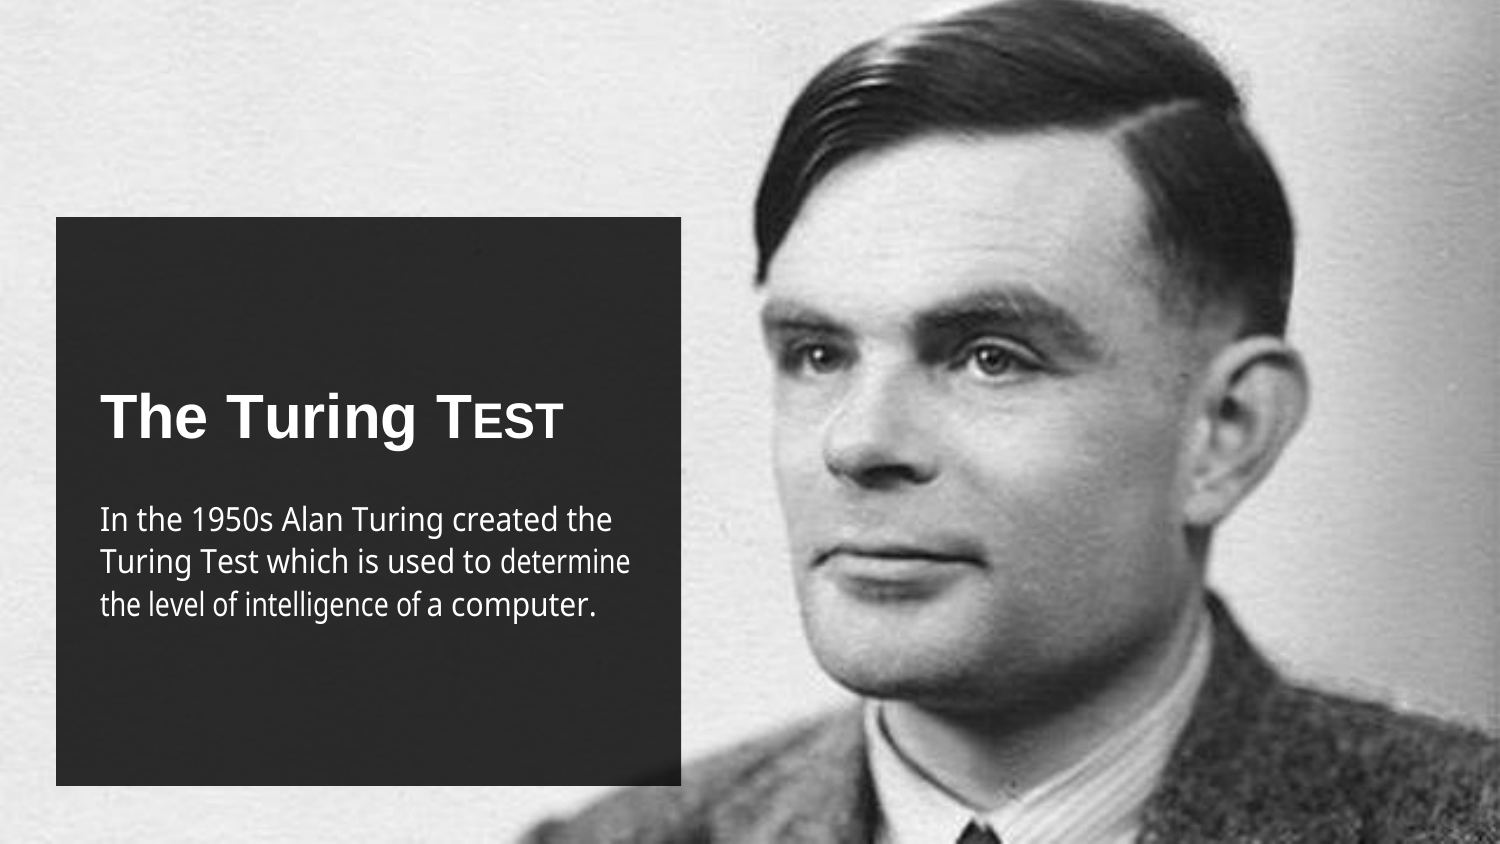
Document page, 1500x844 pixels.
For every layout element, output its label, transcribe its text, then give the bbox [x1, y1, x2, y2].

picture [0, 0, 1500, 844]
subtitle The Turing Test [100, 380, 1452, 452]
text In the 1950s Alan Turing created the Turing Test which is used to determine the level of intelligence of a computer. [100, 496, 654, 626]
